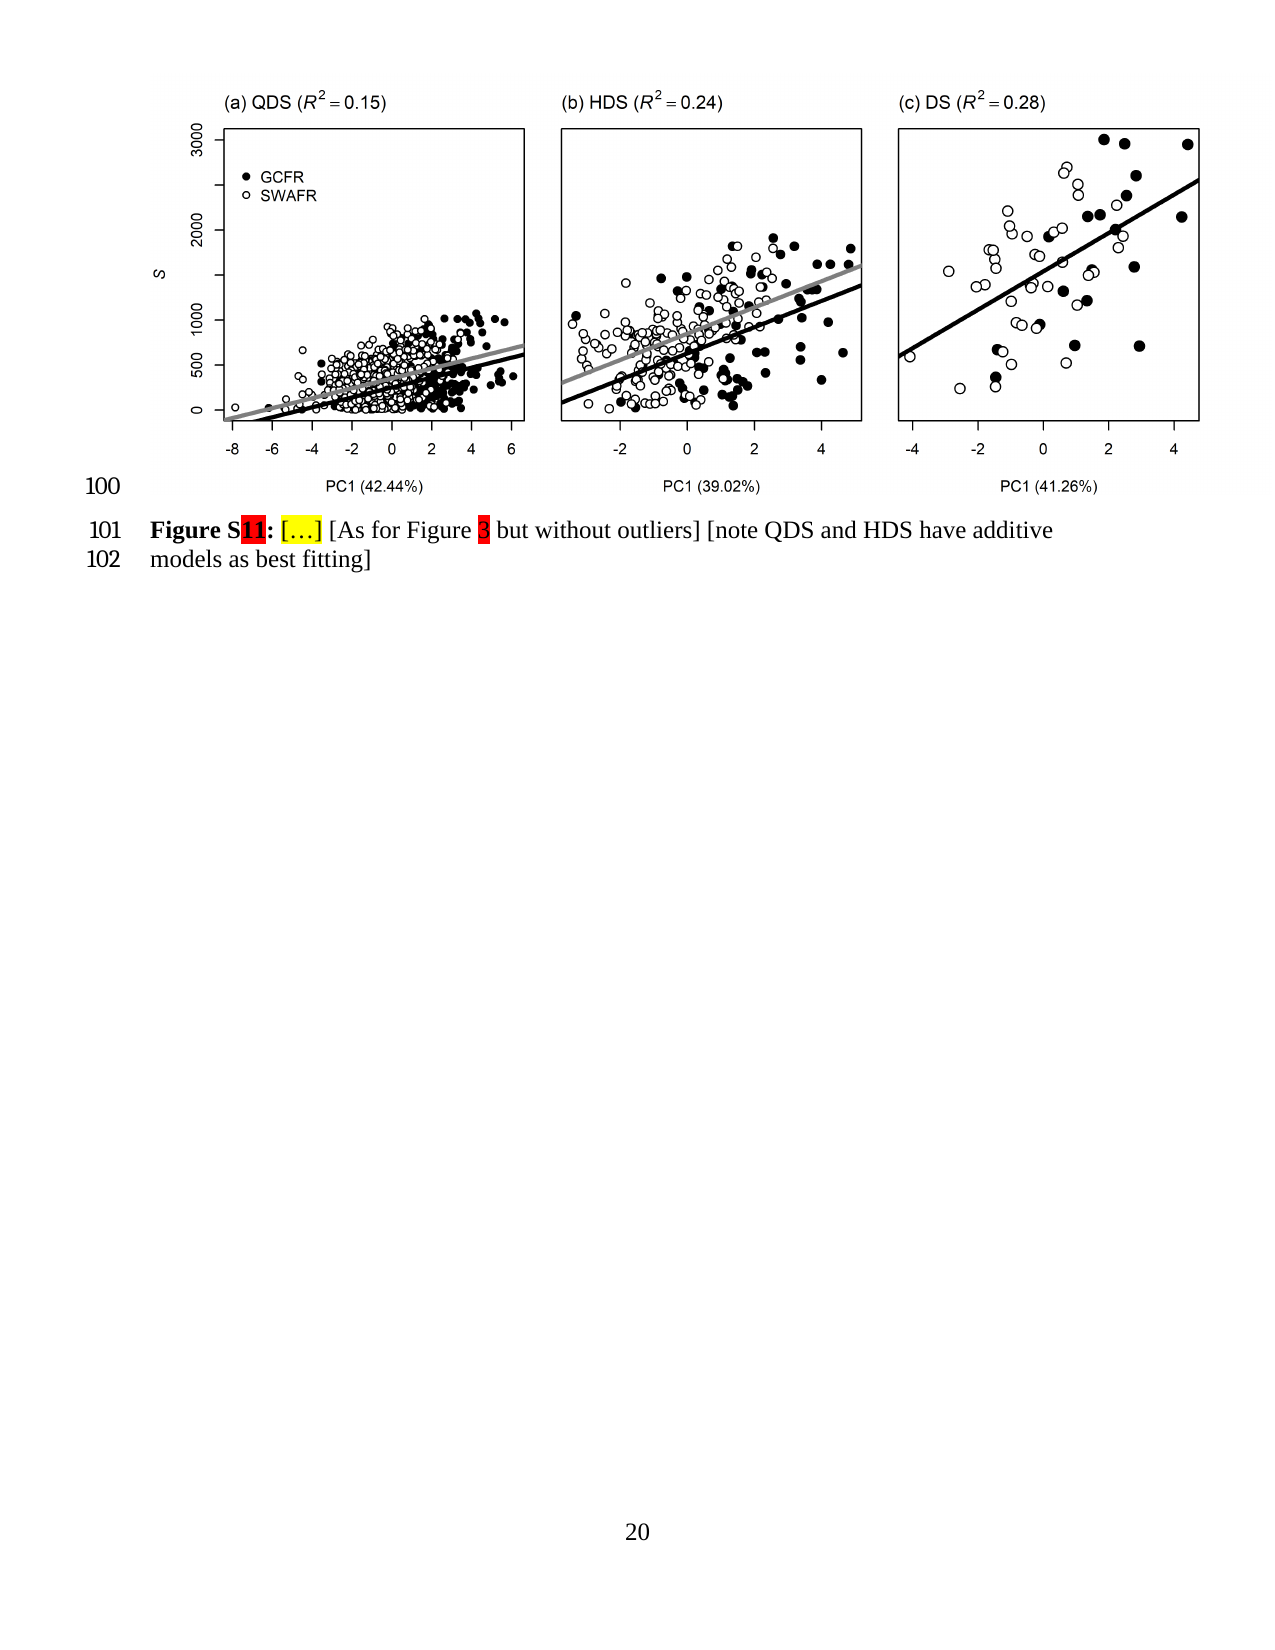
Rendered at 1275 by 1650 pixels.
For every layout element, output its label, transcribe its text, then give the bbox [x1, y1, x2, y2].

text Figure S11: […] [As for Figure 3 but without outliers] [note QDS and HDS have additive models as best fitting] [150, 515, 1125, 573]
picture [150, 73, 1273, 495]
